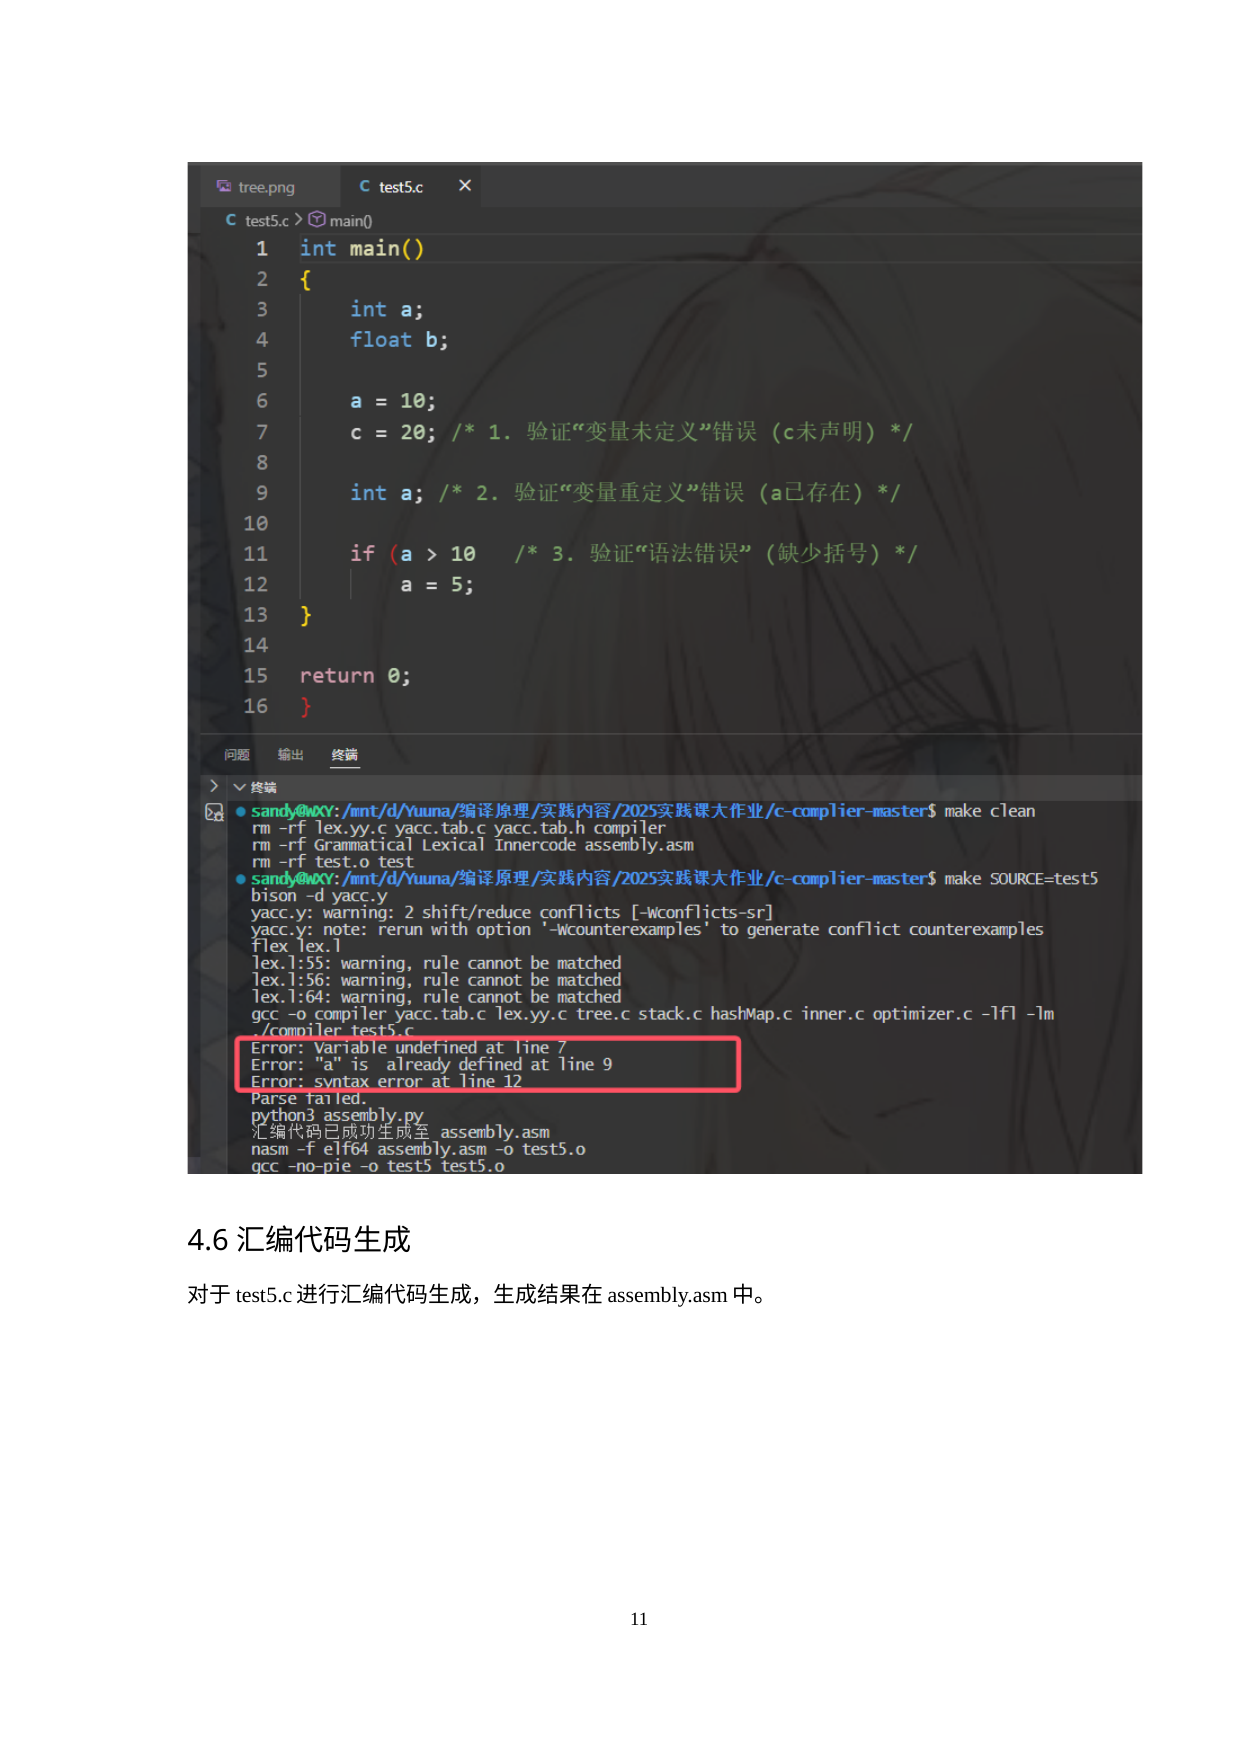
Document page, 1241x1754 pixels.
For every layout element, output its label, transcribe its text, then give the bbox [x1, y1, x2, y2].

picture [187, 162, 1143, 1174]
text 对于test5.c进行汇编代码生成，生成结果在assembly.asm中。 [187, 1277, 1053, 1309]
text 4.6 汇编代码生成 [187, 1206, 1053, 1271]
